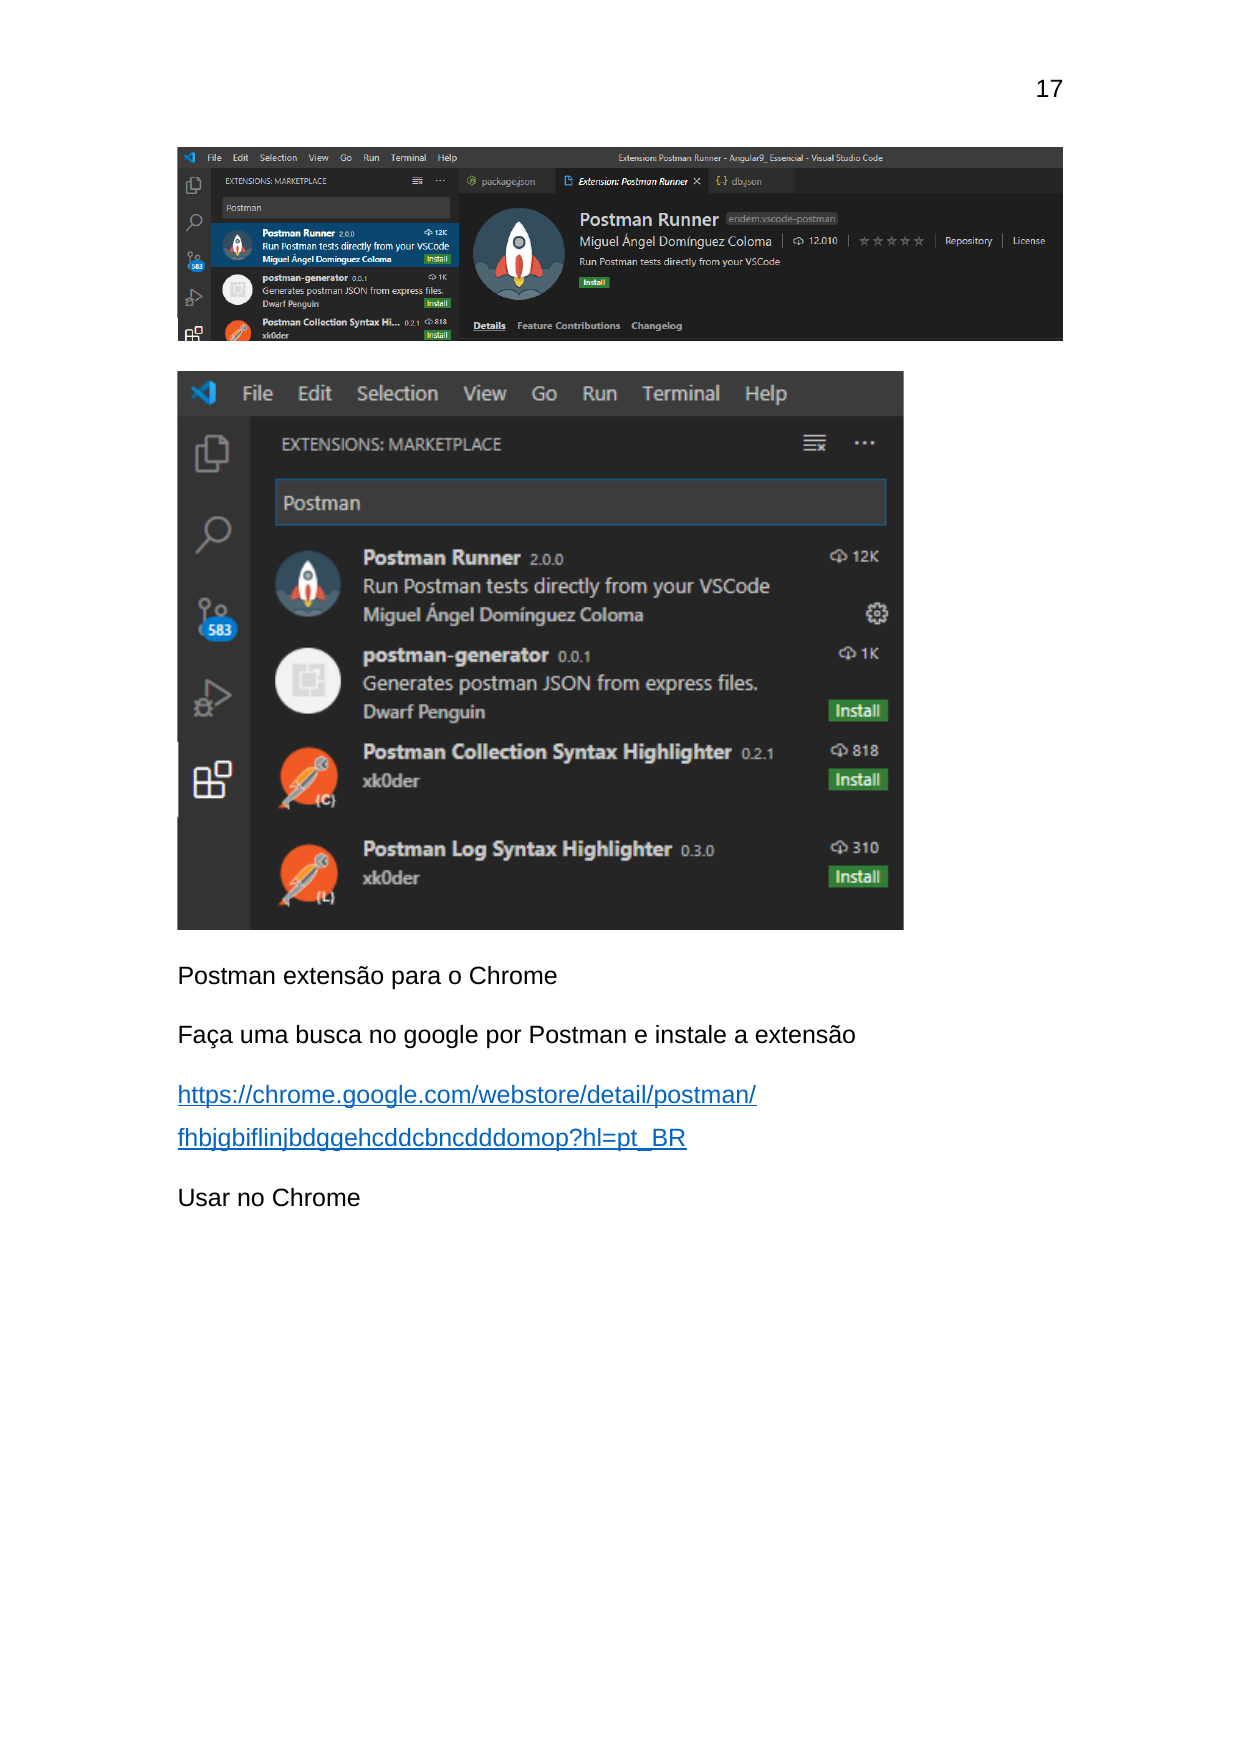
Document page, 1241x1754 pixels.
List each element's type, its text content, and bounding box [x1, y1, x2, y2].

text Faça uma busca no google por Postman e instale a extensão [177, 1021, 1063, 1049]
text Usar no Chrome [177, 1183, 1063, 1212]
text https://chrome.google.com/webstore/detail/postman/fhbjgbiflinjbdggehcddcbncdddomop?hl=pt_BR [177, 1080, 1063, 1152]
text Postman extensão para o Chrome [177, 961, 1063, 989]
